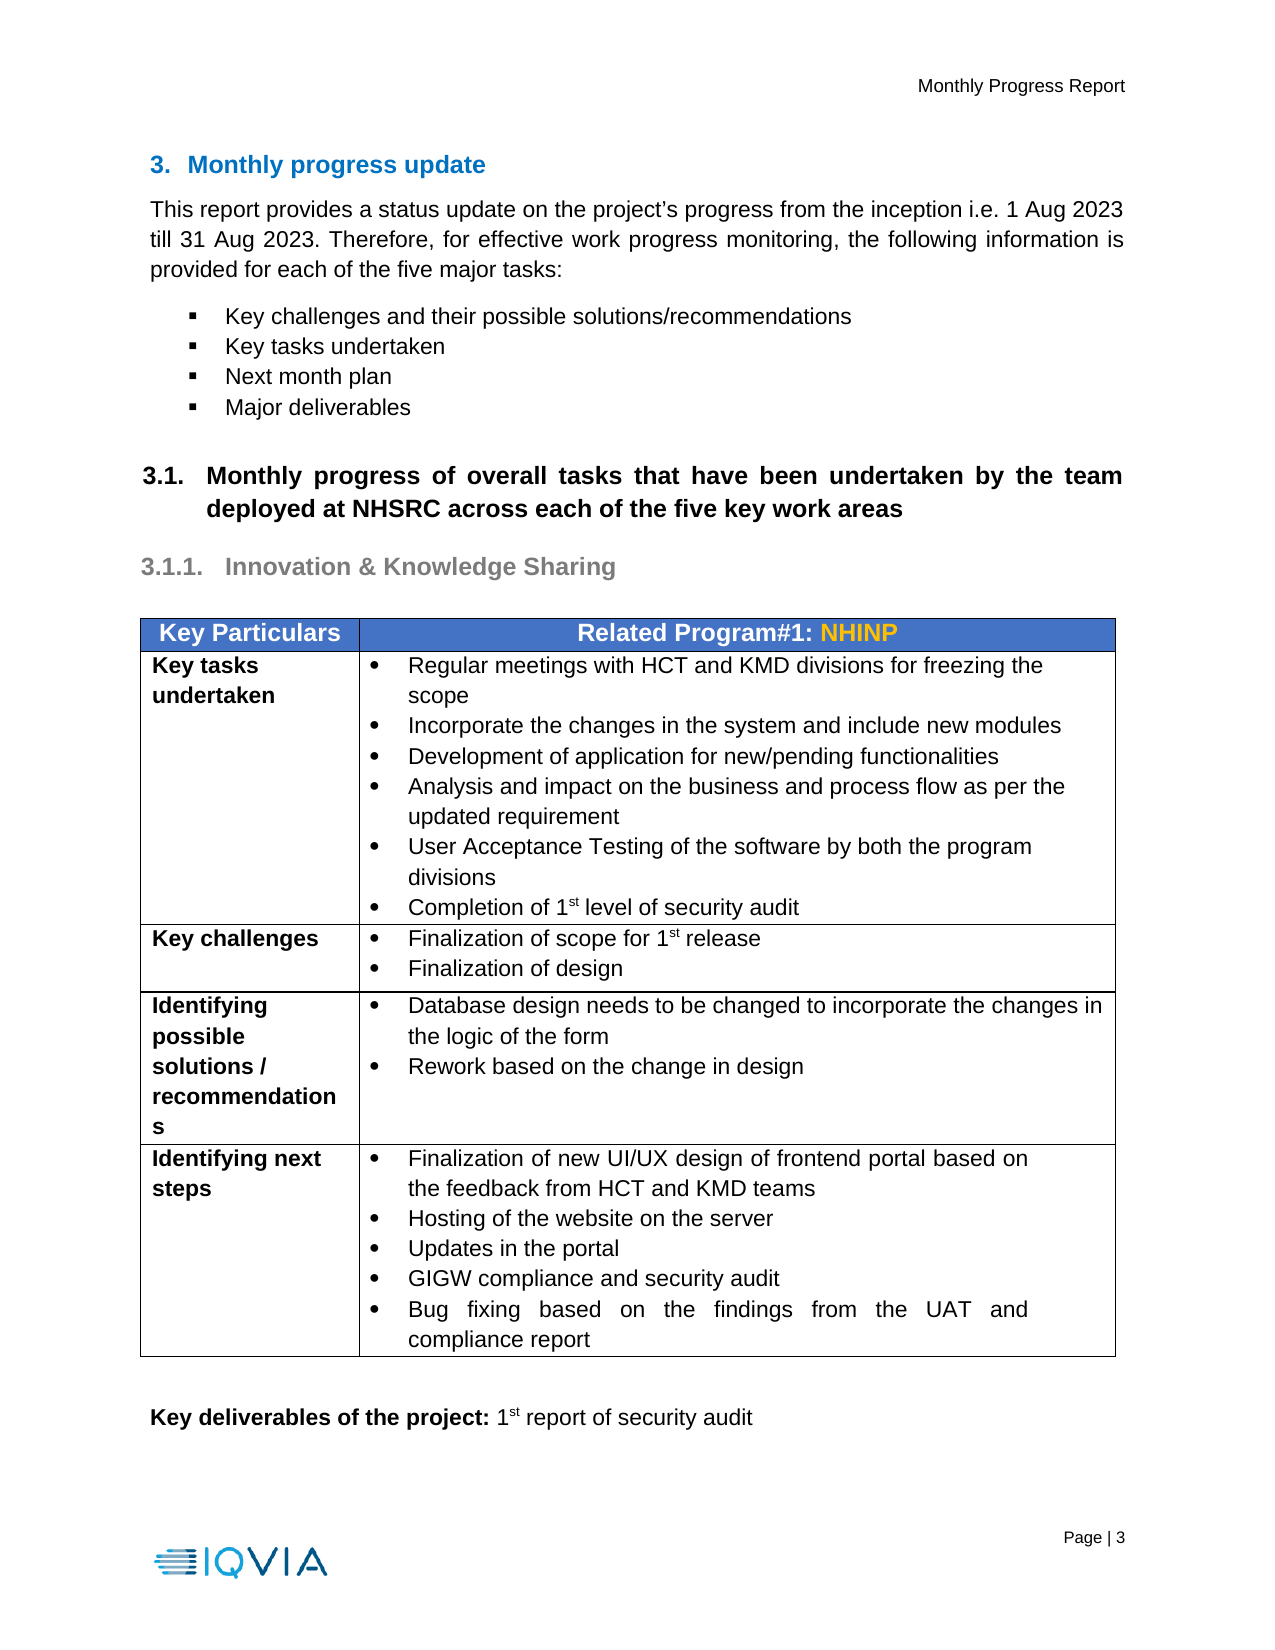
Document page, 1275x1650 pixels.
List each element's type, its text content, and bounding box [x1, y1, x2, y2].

table_cell Identifying possible solutions / recommendations [141, 993, 359, 1143]
table_cell Key challenges [141, 925, 359, 991]
picture [135, 1522, 352, 1605]
table_header Related Program#1: NHINP [360, 619, 1115, 651]
text This report provides a status update on the project’s progress from the inception i.e. 1 Aug 2023 till 31 Aug 2023. Therefore, for effective work progress monitoring, the following information is provided for each of the five major tasks: [150, 196, 1125, 282]
list Next month plan [187, 363, 1125, 389]
list Key tasks undertaken [187, 333, 1125, 359]
subtitle Monthly progress update [150, 150, 1125, 179]
table_cell Database design needs to be changed to incorporate the changes in the logic of the form Rework based on the change in design [360, 993, 1115, 1143]
table_cell Regular meetings with HCT and KMD divisions for freezing the scope Incorporate the changes in the system and include new modules Development of application for new/pending functionalities Analysis and impact on the business and process flow as per the updated requirement User Acceptance Testing of the software by both the program divisions Completion of 1st level of security audit [360, 652, 1115, 924]
subtitle Monthly progress of overall tasks that have been undertaken by the team deployed at NHSRC across each of the five key work areas [142, 461, 1125, 523]
list Key challenges and their possible solutions/recommendations [187, 303, 1125, 329]
text Key deliverables of the project: 1st report of security audit [150, 1404, 1125, 1430]
table_cell Key tasks undertaken [141, 652, 359, 924]
table_header Key Particulars [141, 619, 359, 651]
list Major deliverables [187, 393, 1125, 420]
table_cell Finalization of new UI/UX design of frontend portal based on the feedback from HCT and KMD teams Hosting of the website on the server Updates in the portal GIGW compliance and security audit Bug fixing based on the findings from the UAT and compliance report [360, 1145, 1115, 1356]
table_cell Identifying next steps [141, 1145, 359, 1356]
subtitle Innovation & Knowledge Sharing [141, 552, 1125, 581]
table_cell Finalization of scope for 1st release Finalization of design [360, 925, 1115, 991]
